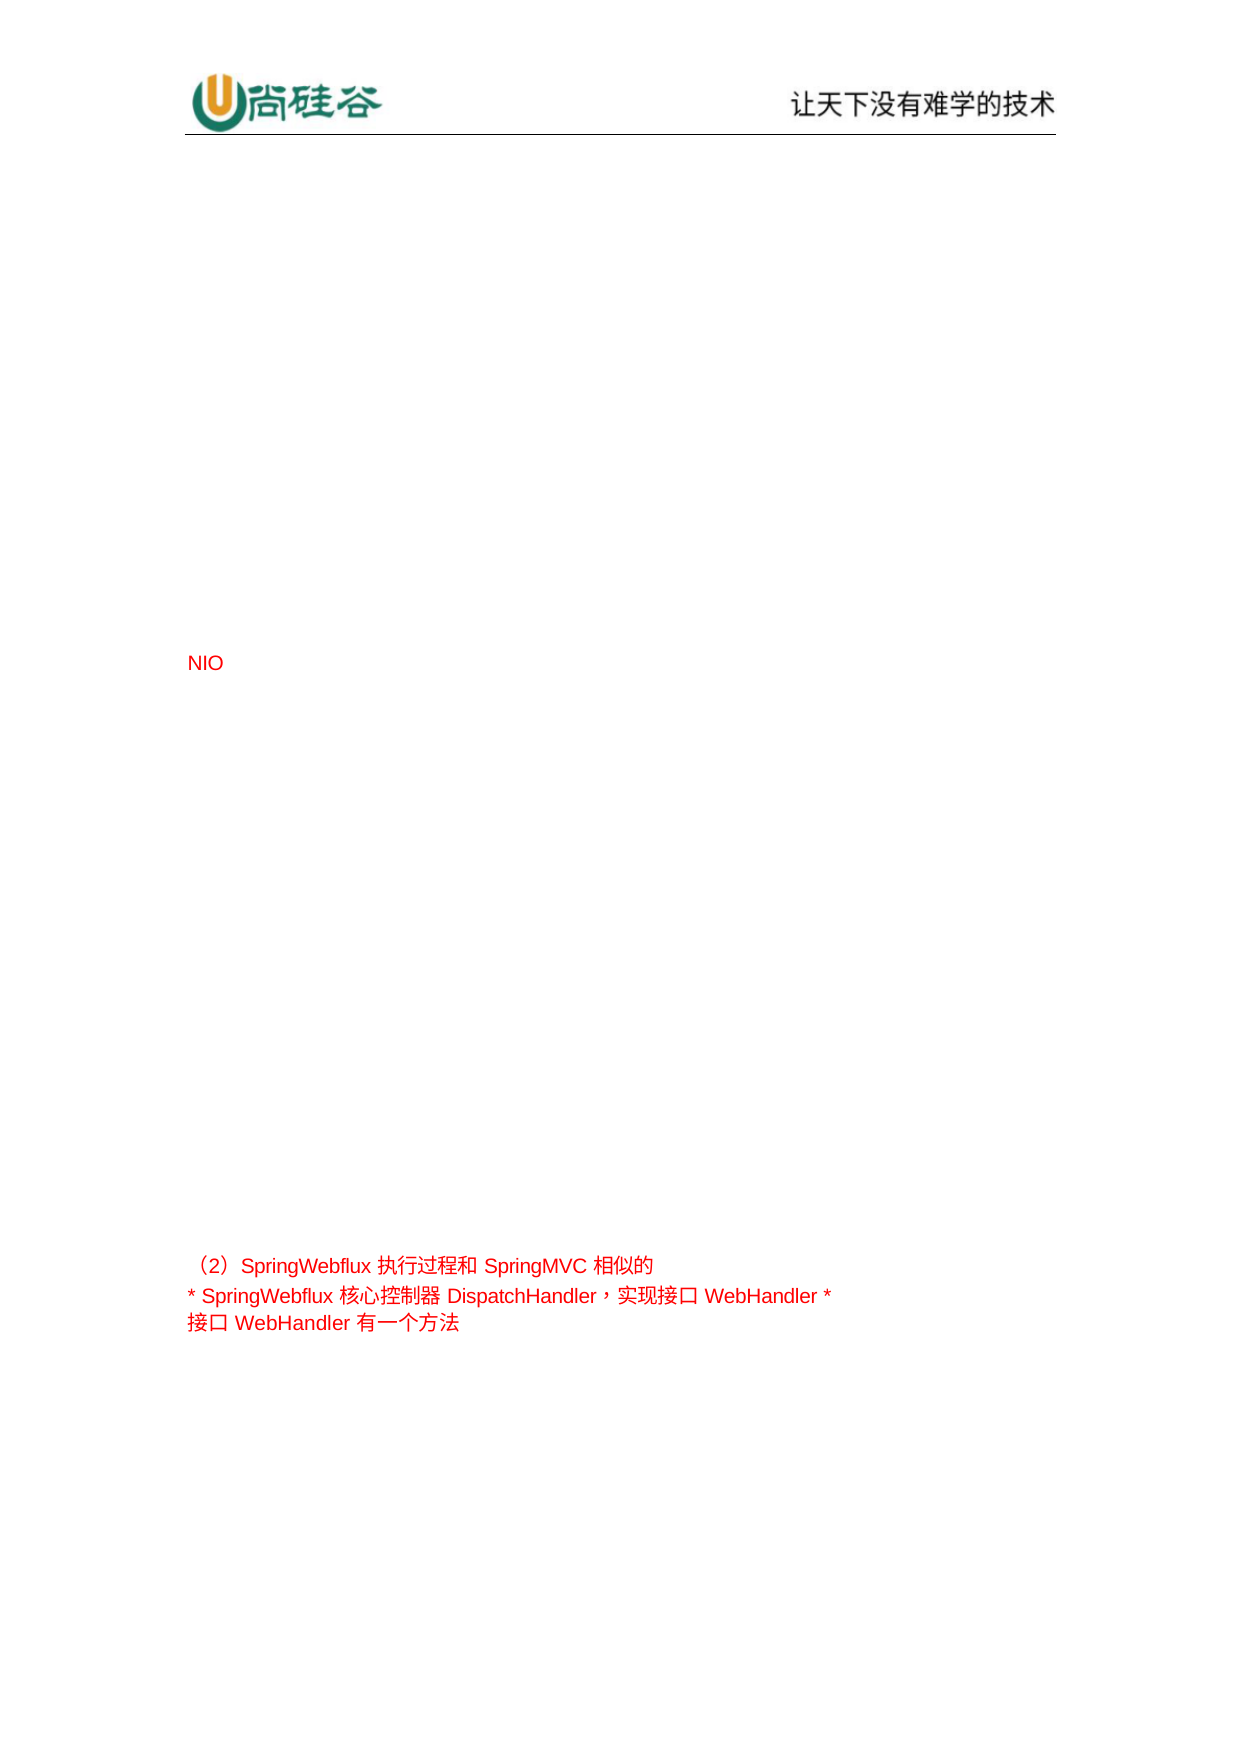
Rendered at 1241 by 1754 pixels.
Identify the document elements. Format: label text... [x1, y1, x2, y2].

text （2）SpringWebflux 执行过程和 SpringMVC 相似的 [187, 1252, 1060, 1280]
text * SpringWebflux 核心控制器 DispatchHandler，实现接口 WebHandler * 接口 WebHandler 有一个方法 [187, 1281, 832, 1337]
picture [190, 72, 1058, 134]
text NIO [187, 651, 1060, 675]
